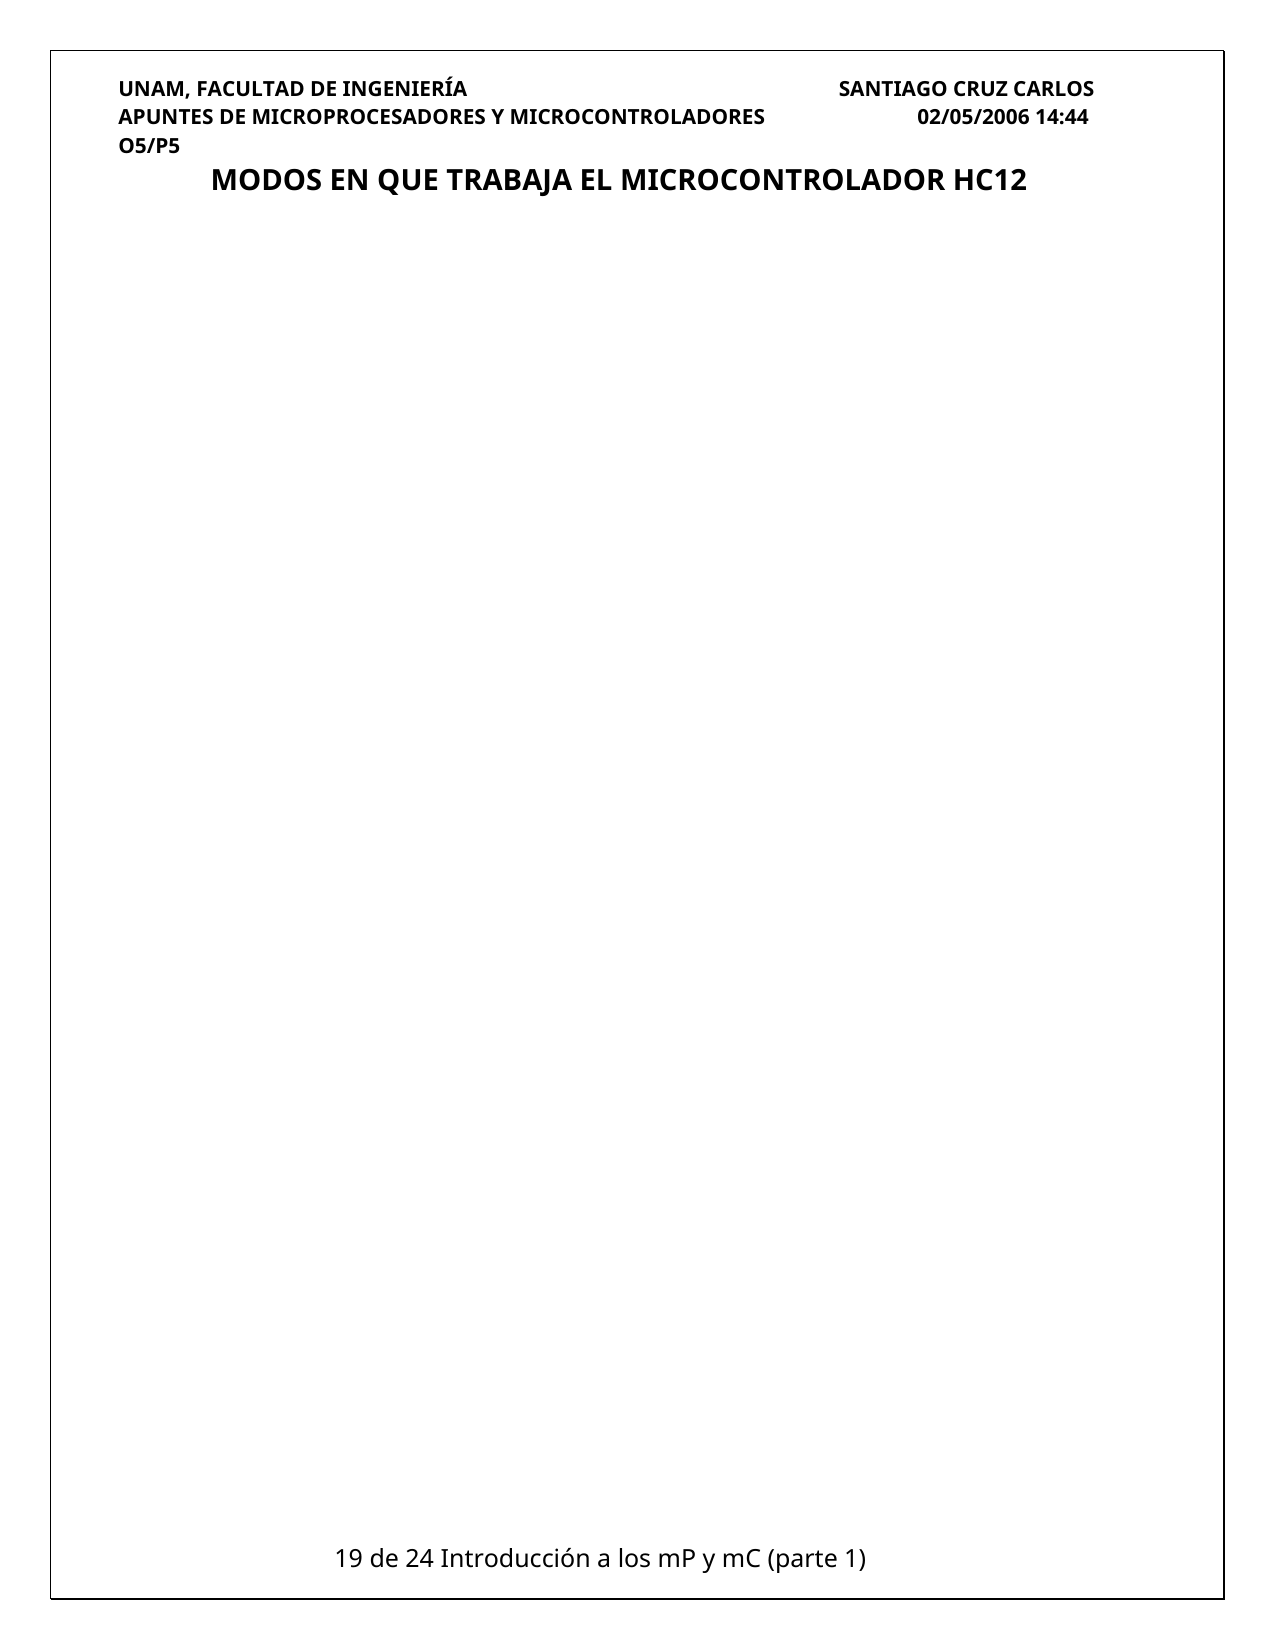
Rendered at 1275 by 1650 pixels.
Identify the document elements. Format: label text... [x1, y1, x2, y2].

text MODOS EN QUE TRABAJA EL MICROCONTROLADOR HC12 [118, 159, 1120, 199]
